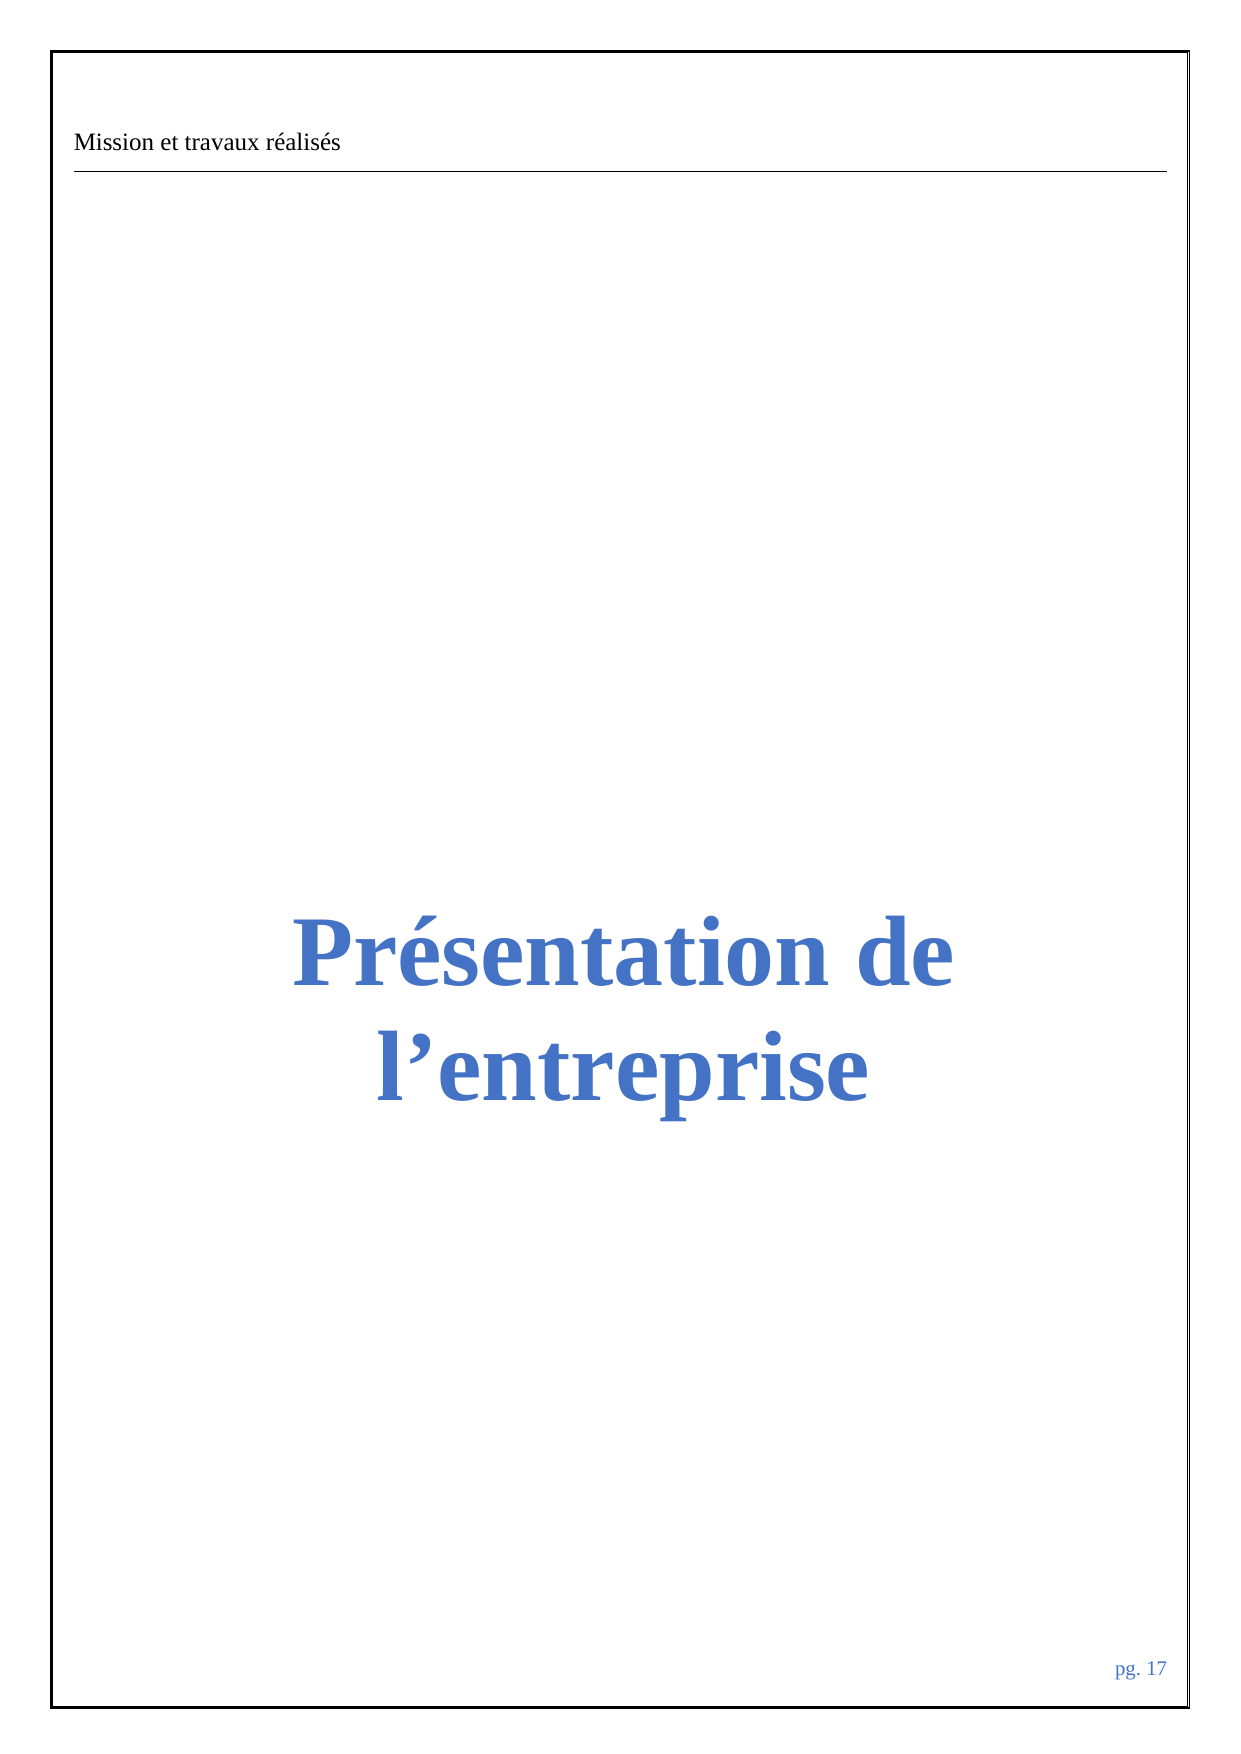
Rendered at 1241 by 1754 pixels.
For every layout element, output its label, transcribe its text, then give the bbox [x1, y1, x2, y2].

subtitle CHAPITRE 1 : Présentation de l’entreprise [56, 662, 1191, 1122]
